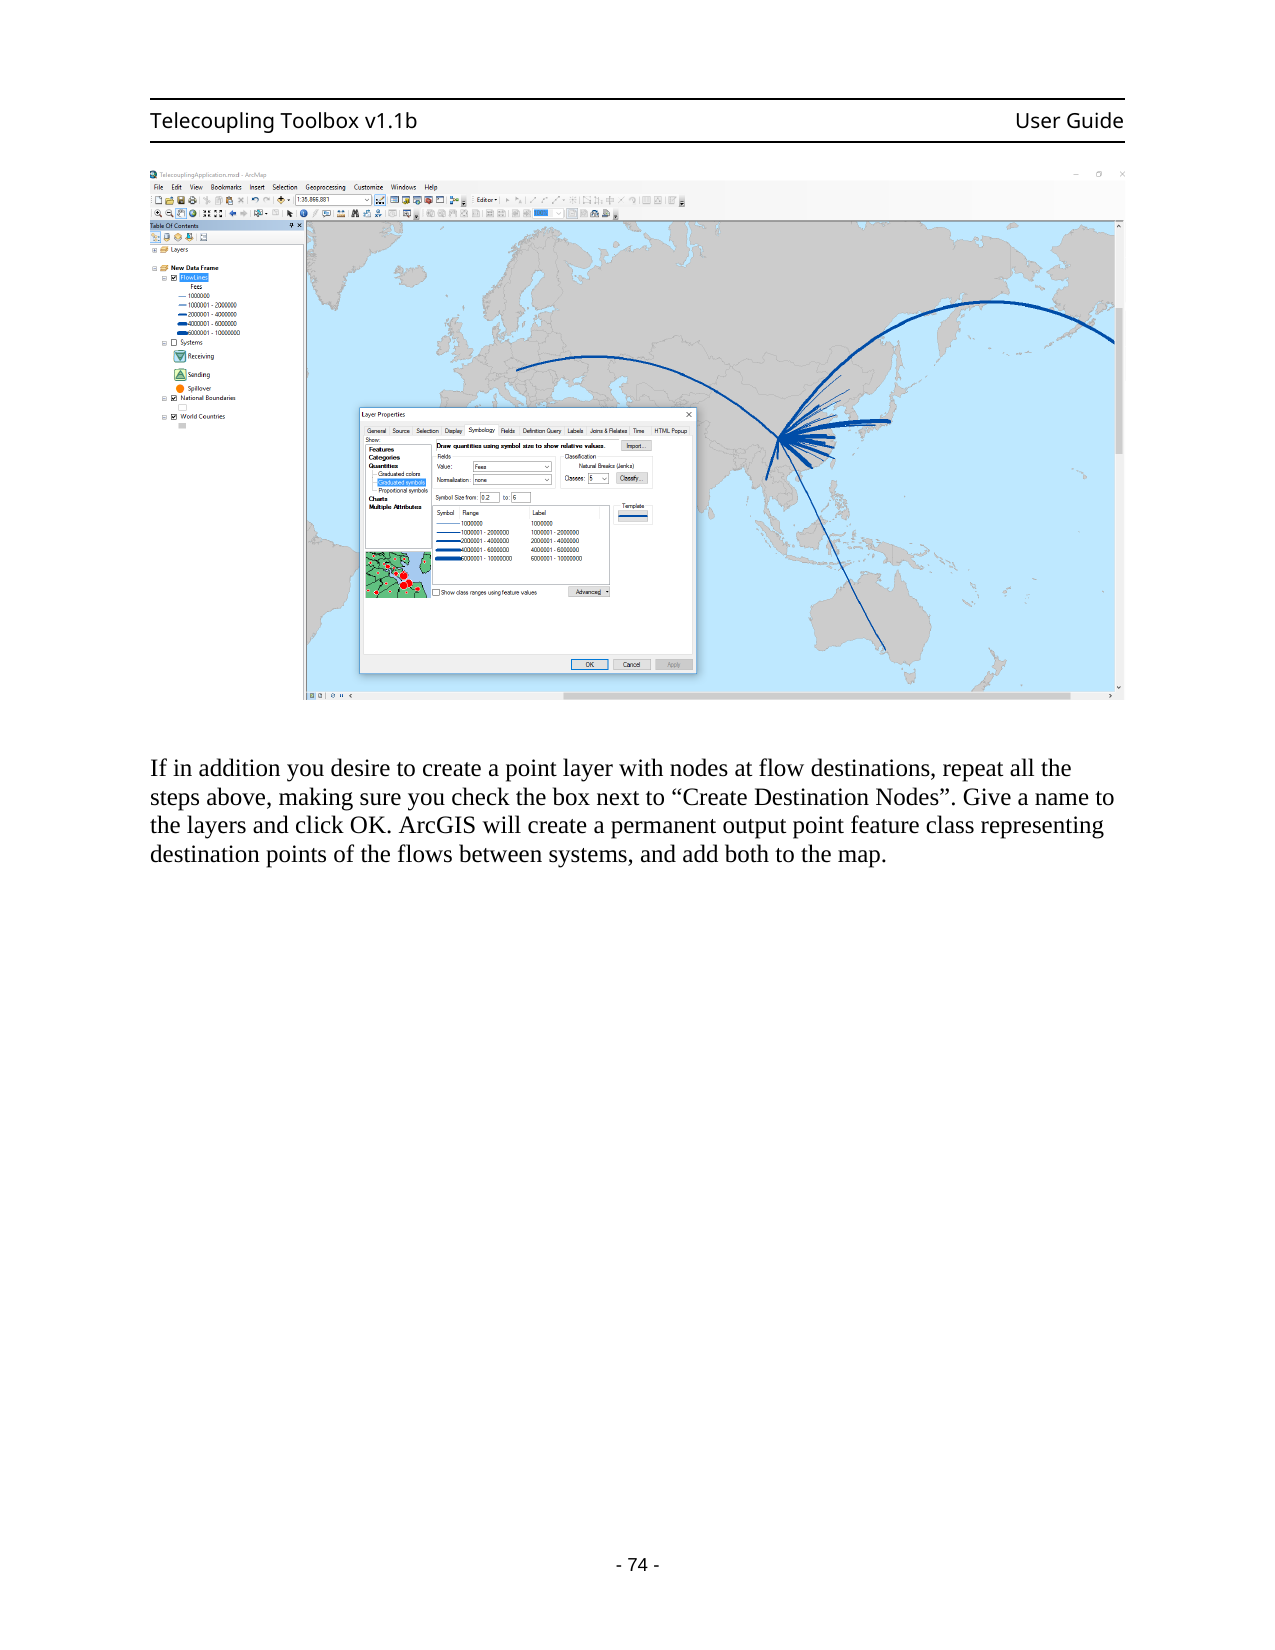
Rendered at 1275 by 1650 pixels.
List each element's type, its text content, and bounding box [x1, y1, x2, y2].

text If in addition you desire to create a point layer with nodes at flow destinations, repeat all the steps above, making sure you check the box next to “Create Destination Nodes”. Give a name to the layers and click OK. ArcGIS will create a permanent output point feature class representing destination points of the flows between systems, and add both to the map. [150, 753, 1125, 868]
picture [150, 169, 1125, 700]
